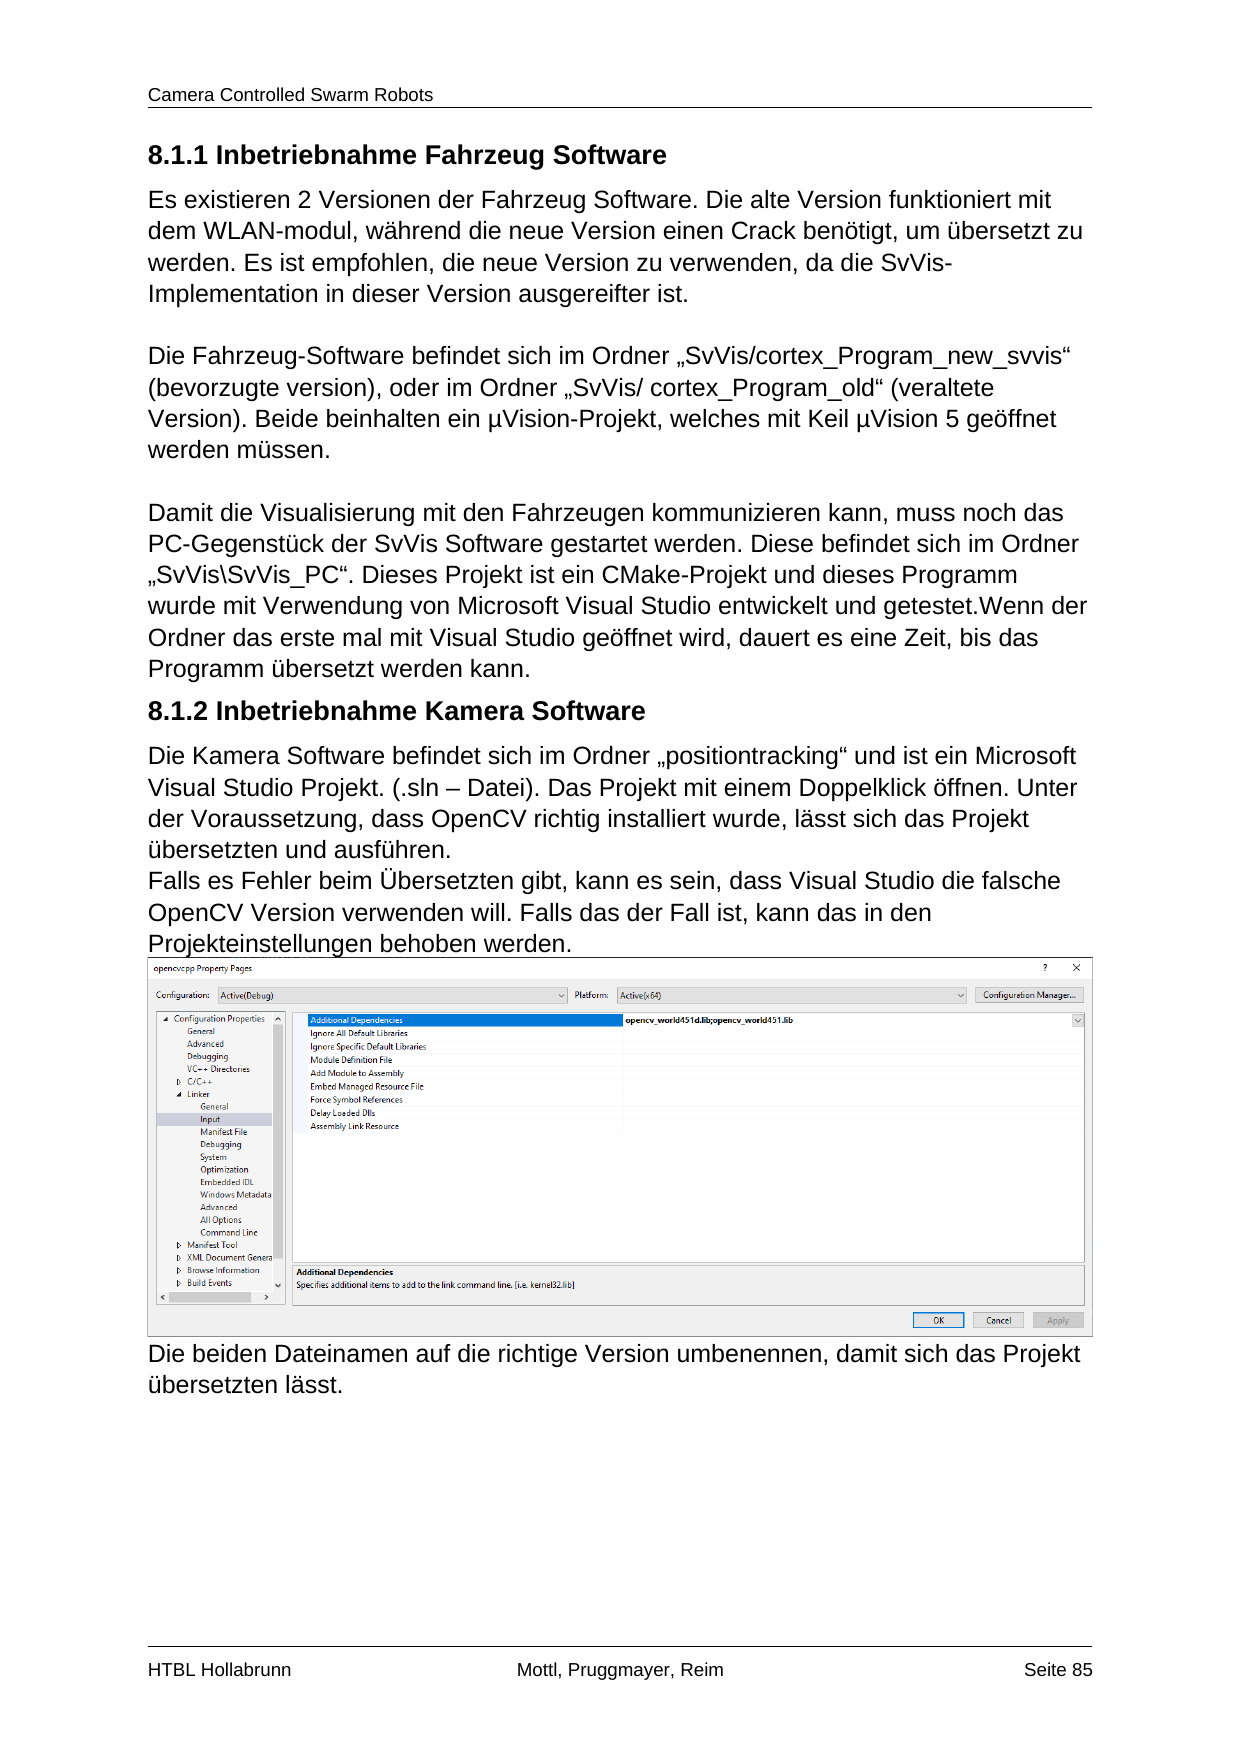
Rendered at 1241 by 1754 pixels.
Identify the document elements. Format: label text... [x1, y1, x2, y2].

text Es existieren 2 Versionen der Fahrzeug Software. Die alte Version funktioniert mit dem WLAN-modul, während die neue Version einen Crack benötigt, um übersetzt zu werden. Es ist empfohlen, die neue Version zu verwenden, da die SvVis-Implementation in dieser Version ausgereifter ist. [148, 183, 1092, 308]
text Falls es Fehler beim Übersetzten gibt, kann es sein, dass Visual Studio die falsche OpenCV Version verwenden will. Falls das der Fall ist, kann das in den Projekteinstellungen behoben werden. [148, 864, 1092, 957]
text Die Fahrzeug-Software befindet sich im Ordner „SvVis/cortex_Program_new_svvis“ (bevorzugte version), oder im Ordner „SvVis/ cortex_Program_old“ (veraltete Version). Beide beinhalten ein µVision-Projekt, welches mit Keil µVision 5 geöffnet werden müssen. [148, 339, 1092, 464]
subtitle Inbetriebnahme Fahrzeug Software [148, 139, 1092, 170]
text Die beiden Dateinamen auf die richtige Version umbenennen, damit sich das Projekt übersetzten lässt. [148, 1337, 1092, 1399]
subtitle Inbetriebnahme Kamera Software [148, 695, 1092, 726]
text Damit die Visualisierung mit den Fahrzeugen kommunizieren kann, muss noch das PC-Gegenstück der SvVis Software gestartet werden. Diese befindet sich im Ordner „SvVis\SvVis_PC“. Dieses Projekt ist ein CMake-Projekt und dieses Programm wurde mit Verwendung von Microsoft Visual Studio entwickelt und getestet.Wenn der Ordner das erste mal mit Visual Studio geöffnet wird, dauert es eine Zeit, bis das Programm übersetzt werden kann. [148, 495, 1092, 683]
text Die Kamera Software befindet sich im Ordner „positiontracking“ und ist ein Microsoft Visual Studio Projekt. (.sln – Datei). Das Projekt mit einem Doppelklick öffnen. Unter der Voraussetzung, dass OpenCV richtig installiert wurde, lässt sich das Projekt übersetzten und ausführen. [148, 739, 1092, 864]
picture [147, 957, 1093, 1337]
